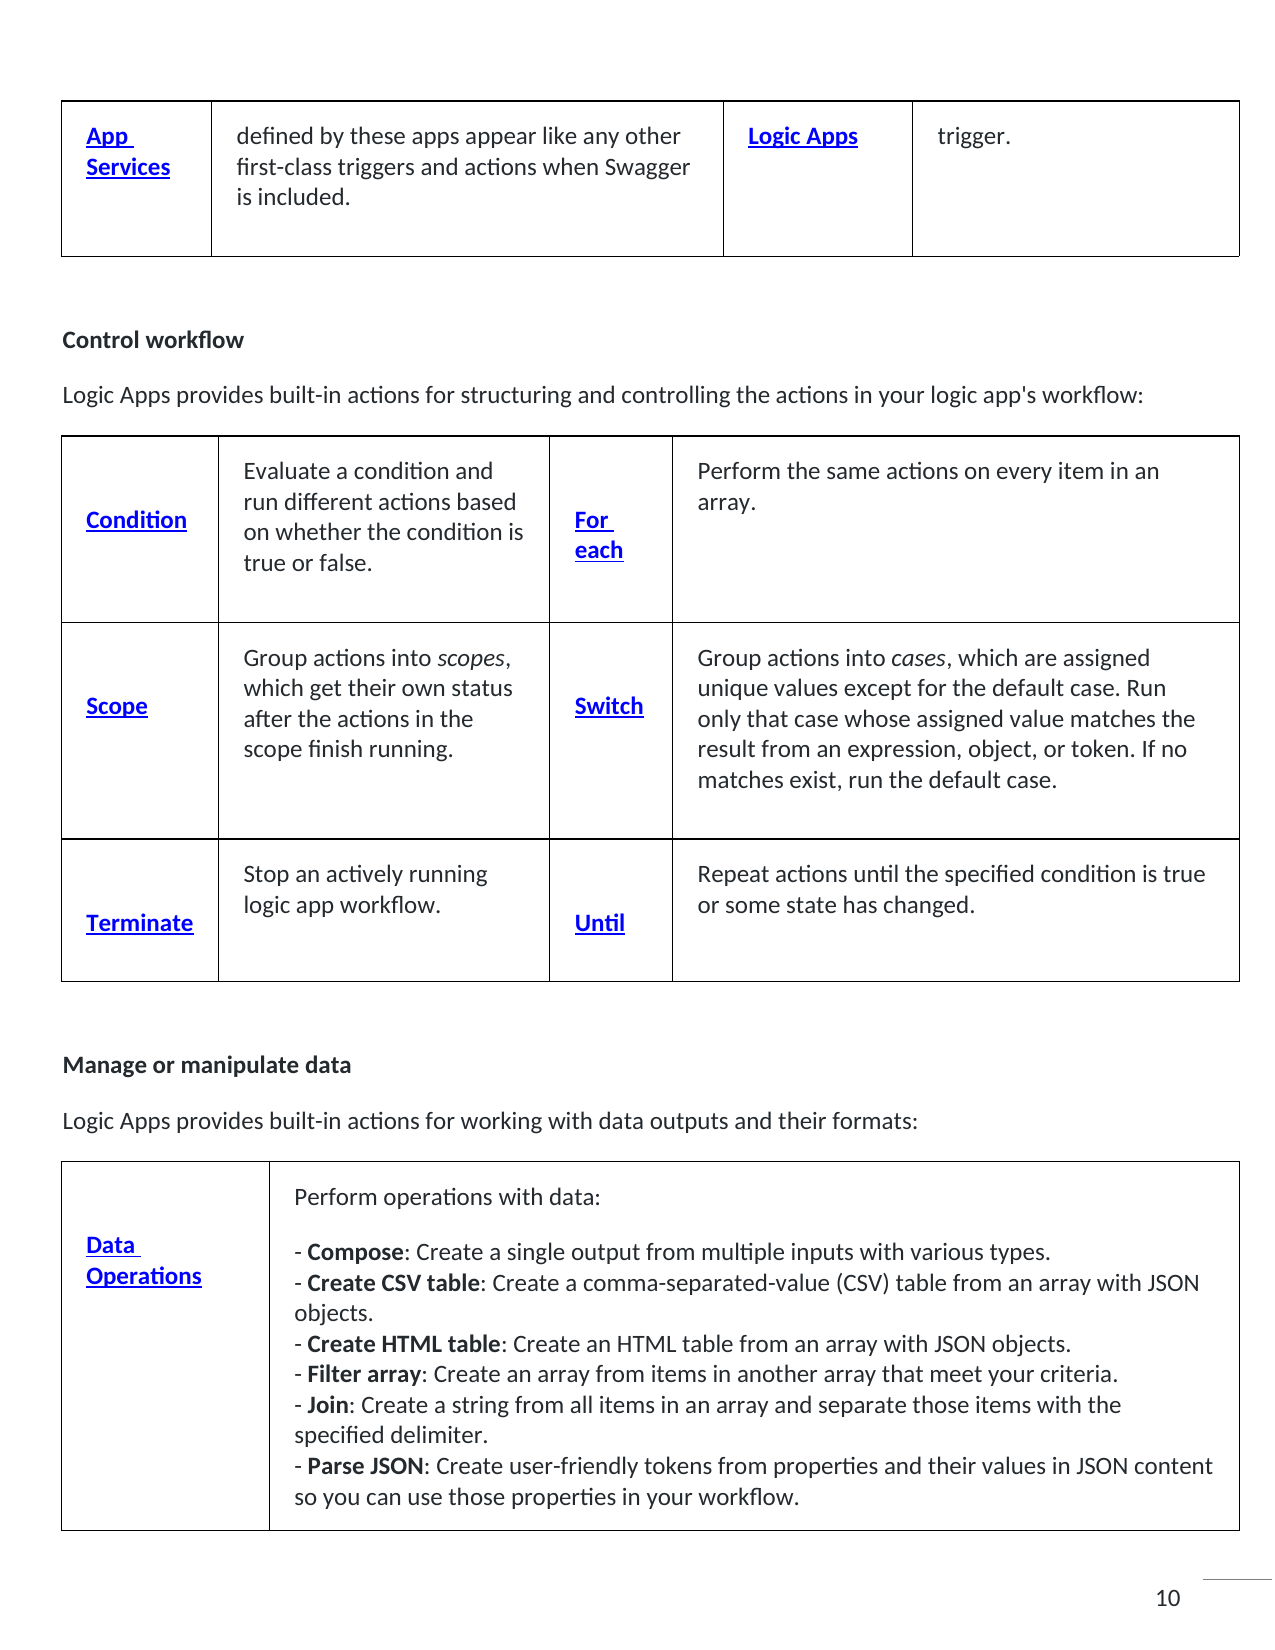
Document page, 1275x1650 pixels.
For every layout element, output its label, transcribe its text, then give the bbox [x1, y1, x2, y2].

table_cell Scope [62, 623, 218, 838]
text Logic Apps provides built-in actions for working with data outputs and their formats: [62, 1105, 1219, 1136]
table_cell Azure App Services [62, 102, 211, 256]
subtitle Manage or manipulate data [62, 1050, 1219, 1080]
table_cell Repeat actions until the specified condition is true or some state has changed. [673, 840, 1239, 981]
table_cell Group actions into cases, which are assigned unique values except for the default case. Run only that case whose assigned value matches the result from an expression, object, or token. If no matches exist, run the default case. [673, 623, 1239, 838]
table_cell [913, 102, 1239, 256]
table_header For each [550, 437, 672, 621]
table_cell Stop an actively running logic app workflow. [219, 840, 549, 981]
table_cell Terminate [62, 840, 218, 981]
table_cell Until [550, 840, 672, 981]
text Logic Apps provides built-in actions for structuring and controlling the actions in your logic app's workflow: [62, 380, 1219, 410]
table_header Evaluate a condition and run different actions based on whether the condition is true or false. [219, 437, 549, 621]
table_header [270, 1162, 1239, 1530]
table_header Condition [62, 437, 218, 621]
table_cell Group actions into scopes, which get their own status after the actions in the scope finish running. [219, 623, 549, 838]
table_cell Switch [550, 623, 672, 838]
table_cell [212, 102, 723, 256]
table_header Data Operations [62, 1162, 269, 1530]
table_header Perform the same actions on every item in an array. [673, 437, 1239, 621]
subtitle Control workflow [62, 324, 1219, 355]
table_cell Azure Logic Apps [724, 102, 912, 256]
